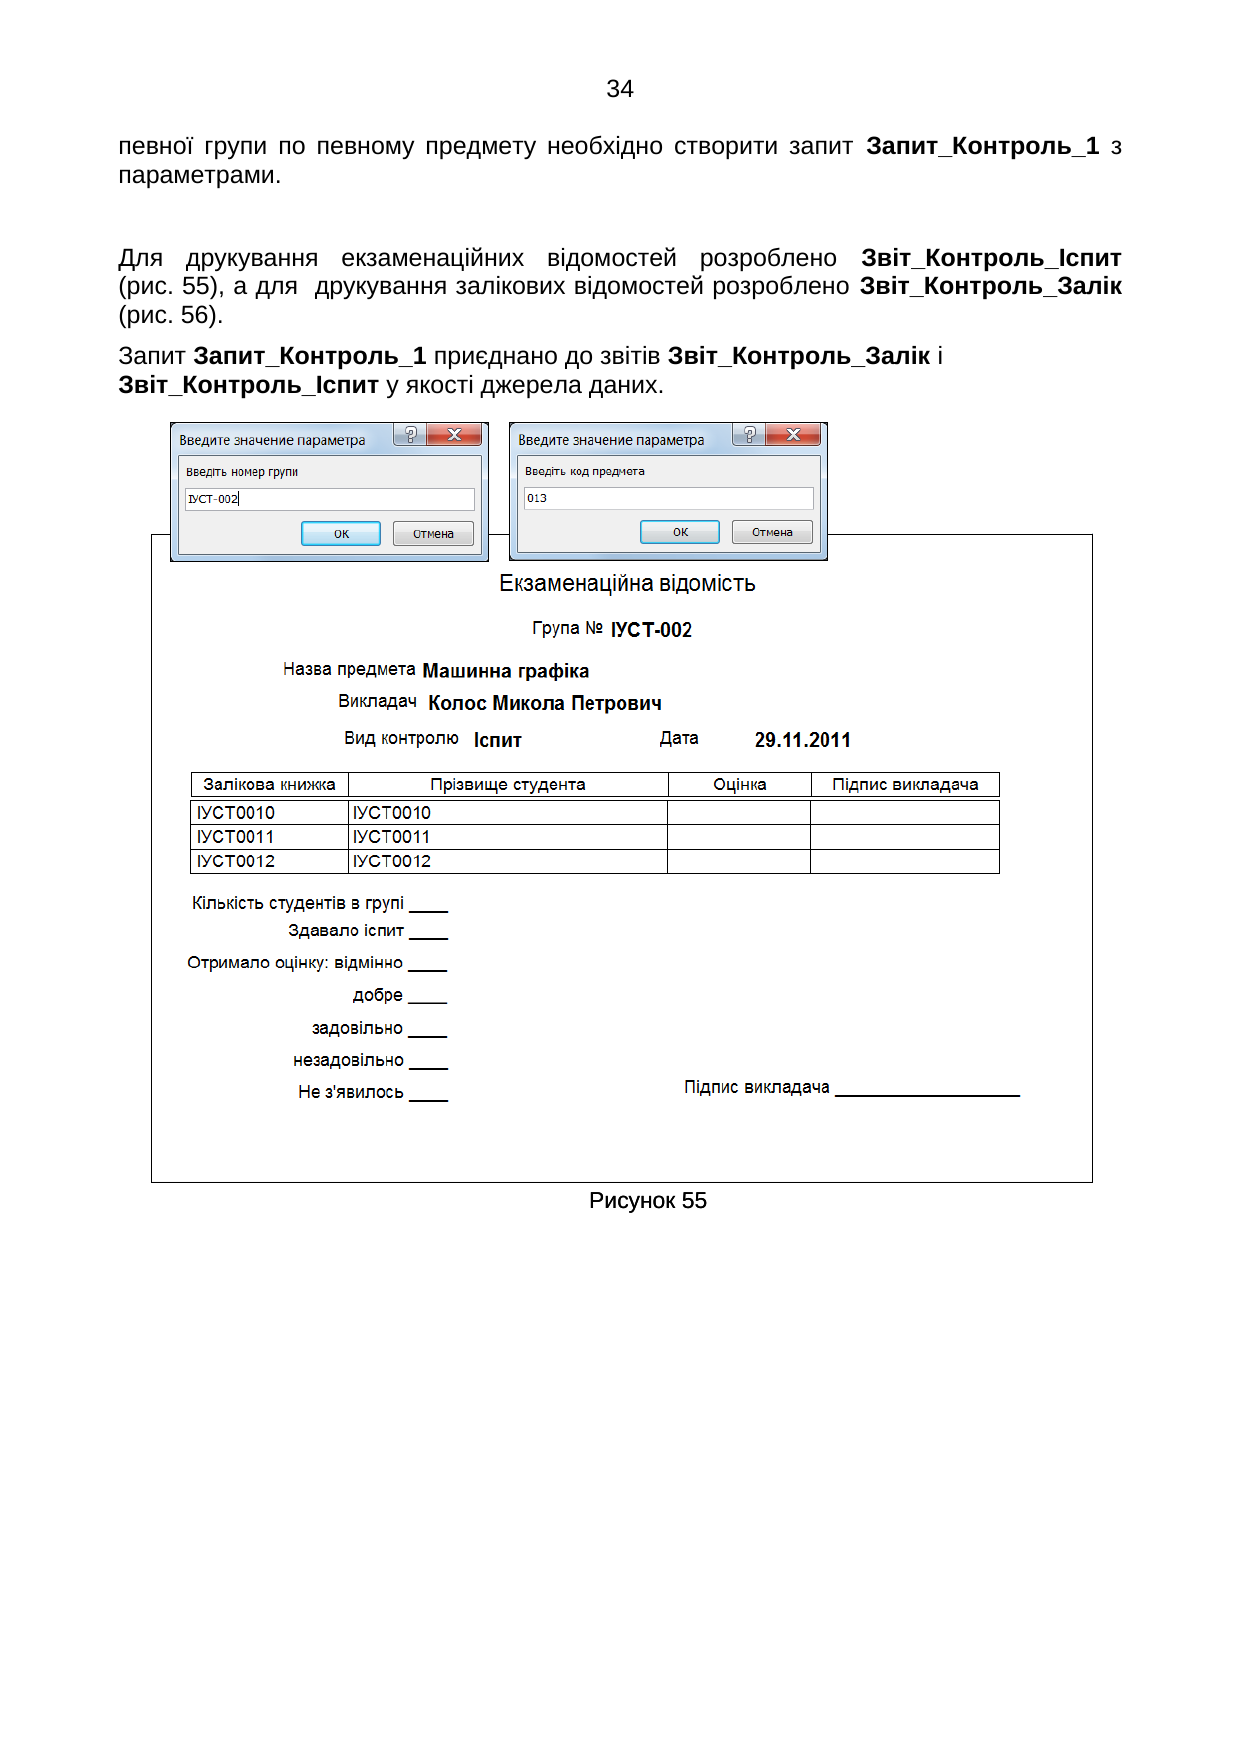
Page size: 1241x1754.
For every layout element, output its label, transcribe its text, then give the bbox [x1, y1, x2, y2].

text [118, 131, 1122, 189]
picture [171, 423, 488, 561]
picture [510, 423, 827, 560]
text Для друкування екзаменаційних відомостей розроблено Звіт_Контроль_Іспит (рис. 55), а для друкування залікових відомостей розроблено Звіт_Контроль_Залік (рис. 56). [118, 243, 1122, 329]
text Запит Запит_Контроль_1 приєднано до звітів Звіт_Контроль_Залік і Звіт_Контроль_Іспит у якості джерела даних. [118, 341, 1122, 399]
